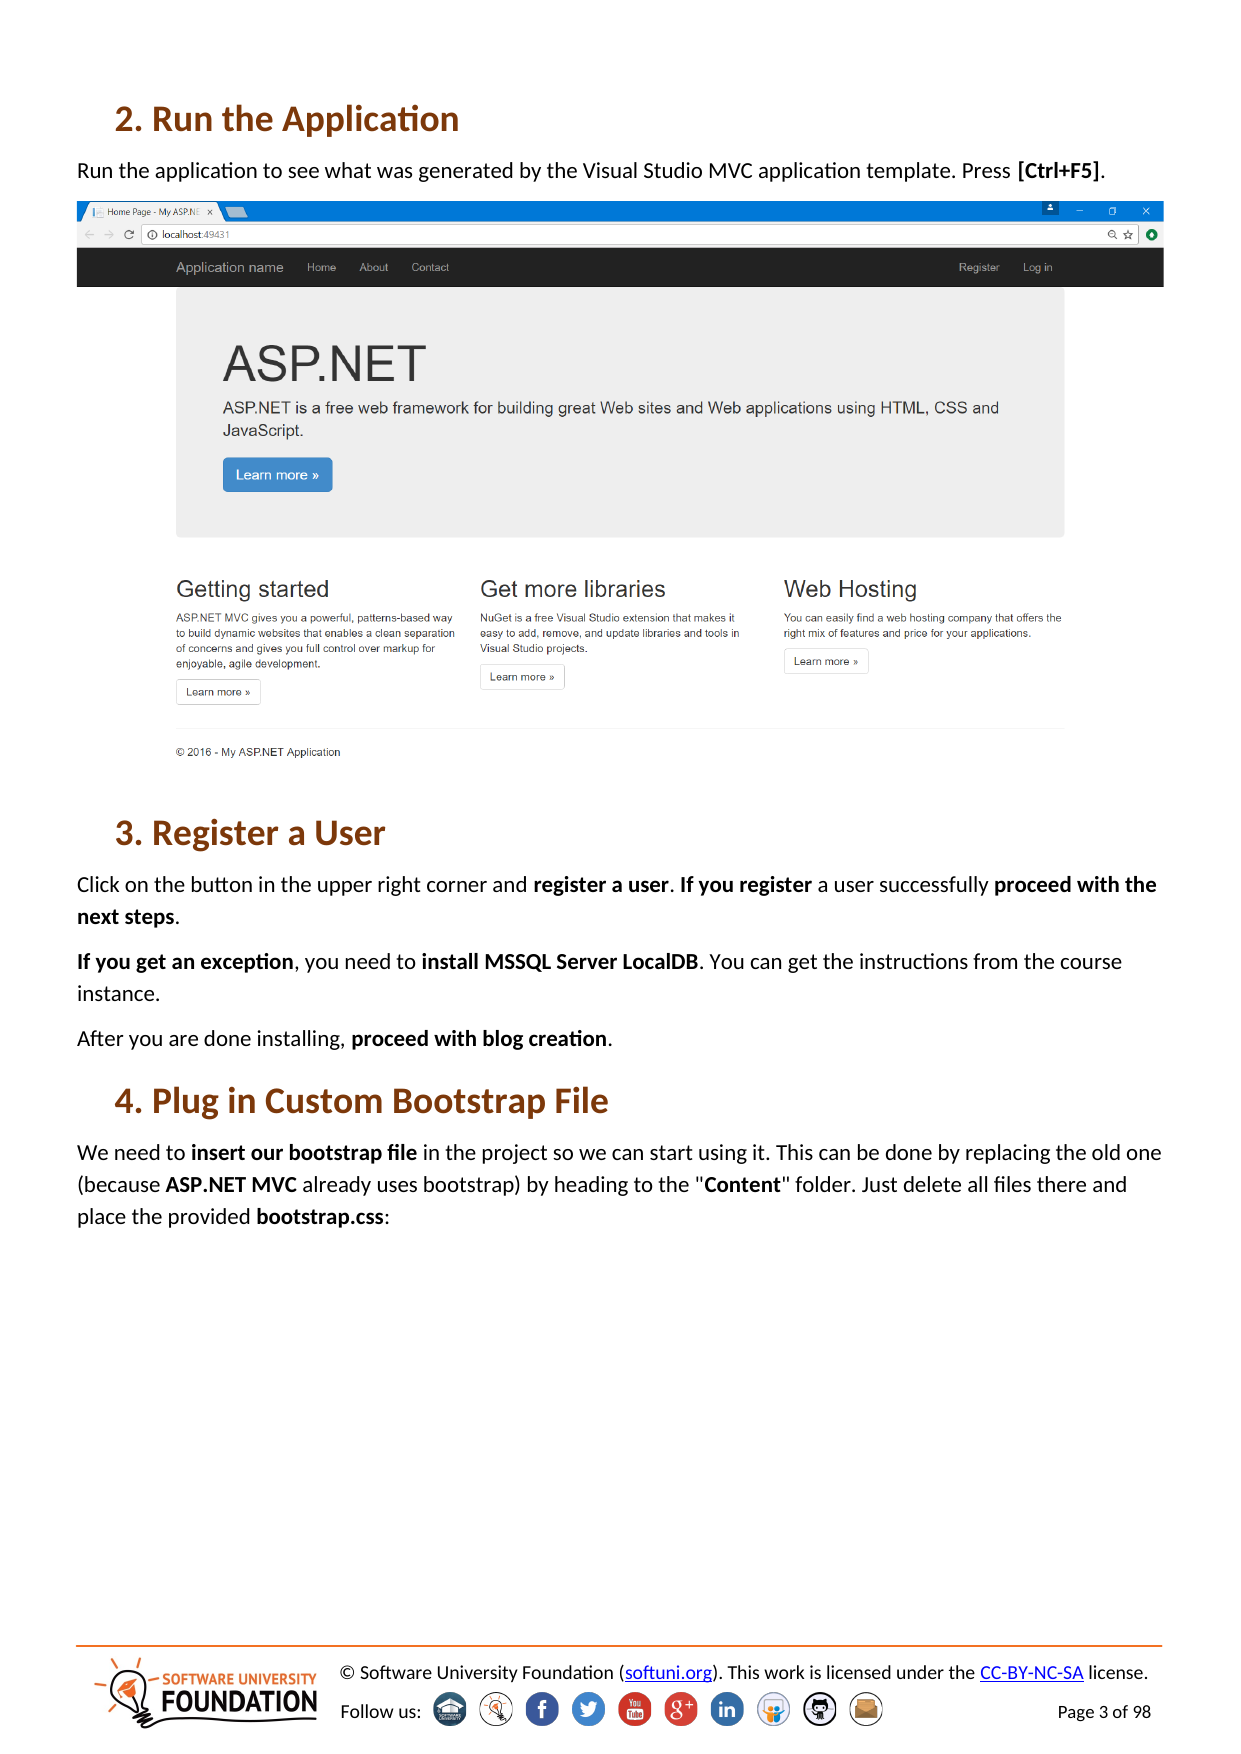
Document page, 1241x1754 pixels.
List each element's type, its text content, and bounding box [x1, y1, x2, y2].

picture [757, 1692, 790, 1726]
picture [849, 1692, 883, 1726]
text We need to insert our bootstrap file in the project so we can start using it. This can be done by replacing the old one (because ASP.NET MVC already uses bootstrap) by heading to the "Content" folder. Just delete all files there and place the provided bootstrap.css: [77, 1138, 1163, 1231]
picture [572, 1692, 605, 1726]
subtitle Run the Application [114, 95, 1163, 141]
text If you get an exception, you need to install MSSQL Server LocalDB. You can get the instructions from the course instance. [77, 947, 1163, 1007]
picture [433, 1692, 467, 1726]
picture [710, 1692, 744, 1726]
text Run the application to see what was generated by the Visual Studio MVC application template. Press [Ctrl+F5]. [77, 156, 1163, 184]
picture [479, 1692, 513, 1726]
picture [618, 1692, 652, 1726]
text After you are done installing, proceed with blog creation. [77, 1024, 1163, 1052]
picture [664, 1692, 698, 1726]
subtitle Register a User [114, 809, 1163, 855]
picture [803, 1692, 837, 1726]
picture [93, 1656, 317, 1729]
text Click on the button in the upper right corner and register a user. If you register a user successfully proceed with the next steps. [77, 870, 1163, 931]
picture [525, 1692, 559, 1726]
subtitle Plug in Custom Bootstrap File [114, 1077, 1163, 1123]
picture [76, 201, 1164, 785]
